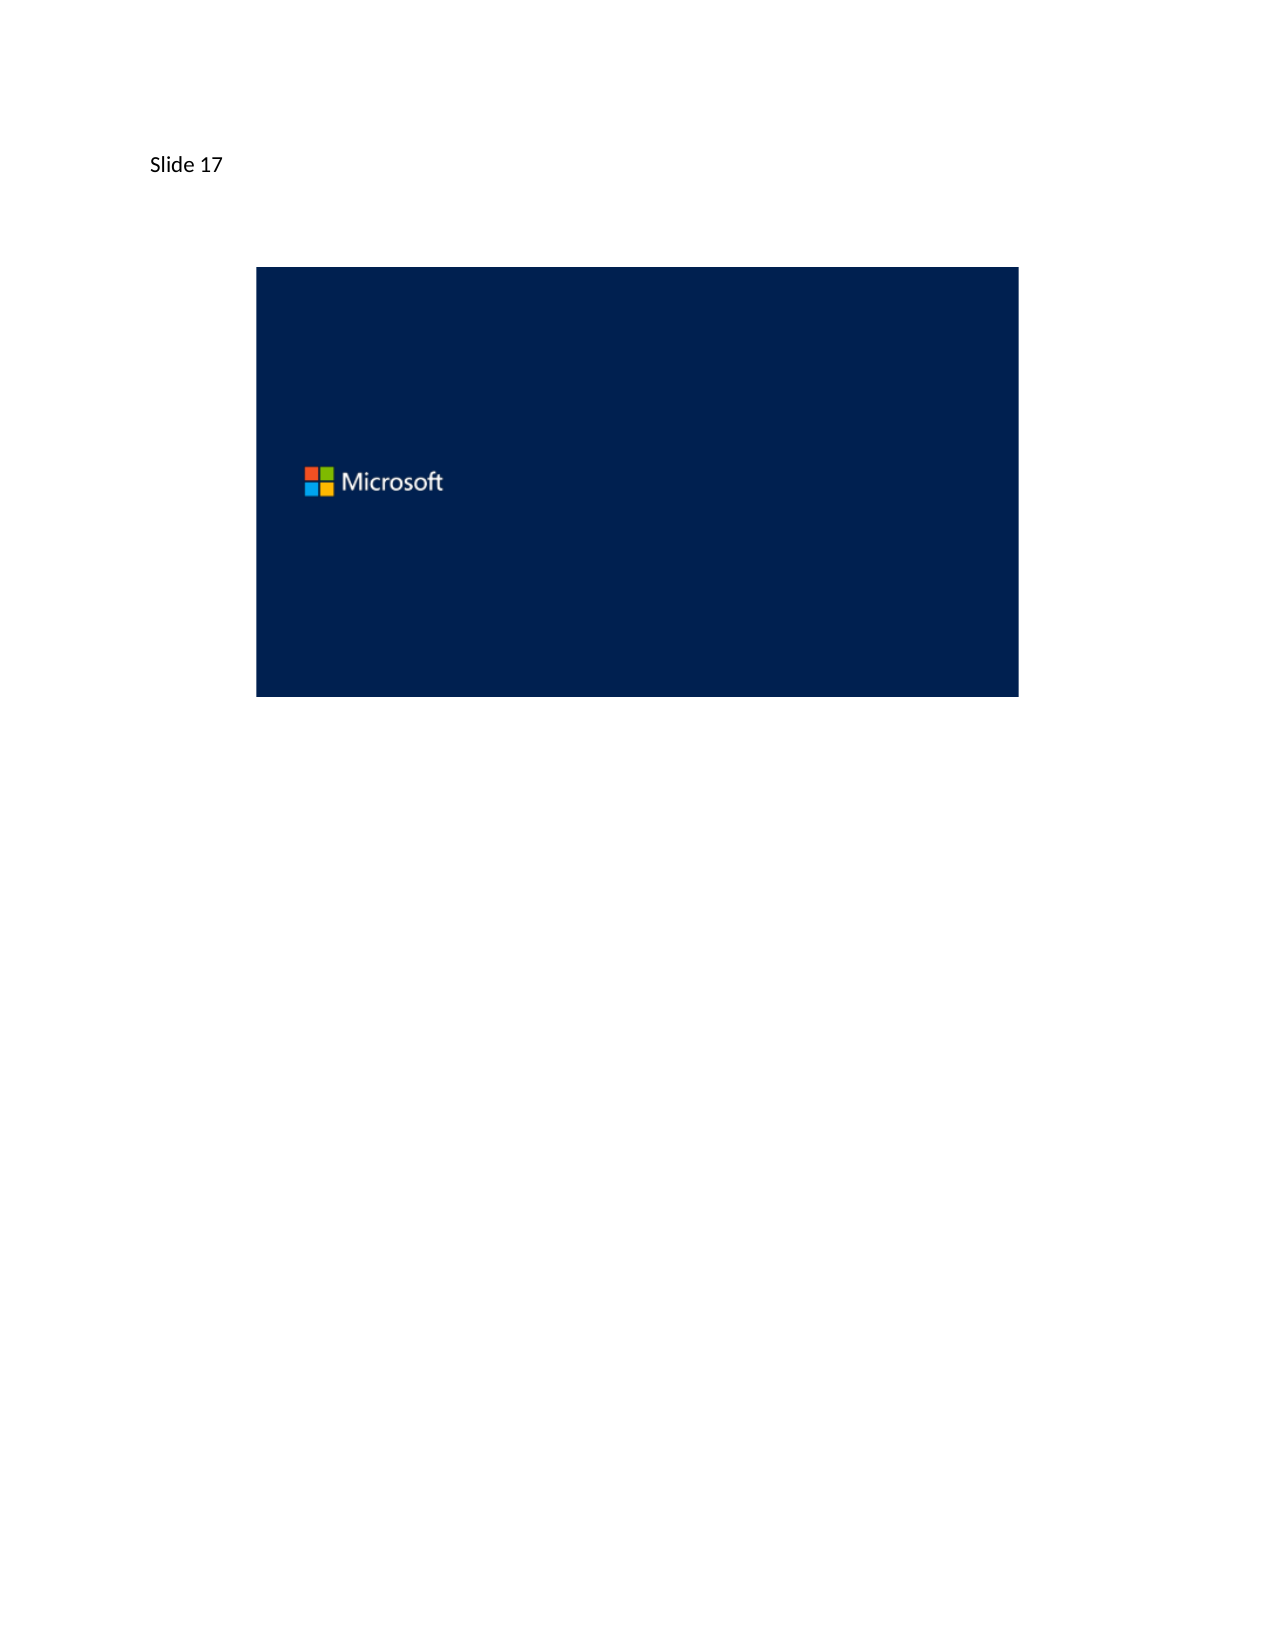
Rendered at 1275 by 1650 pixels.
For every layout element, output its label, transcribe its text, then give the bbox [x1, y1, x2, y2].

text Slide 17 [150, 150, 1125, 178]
